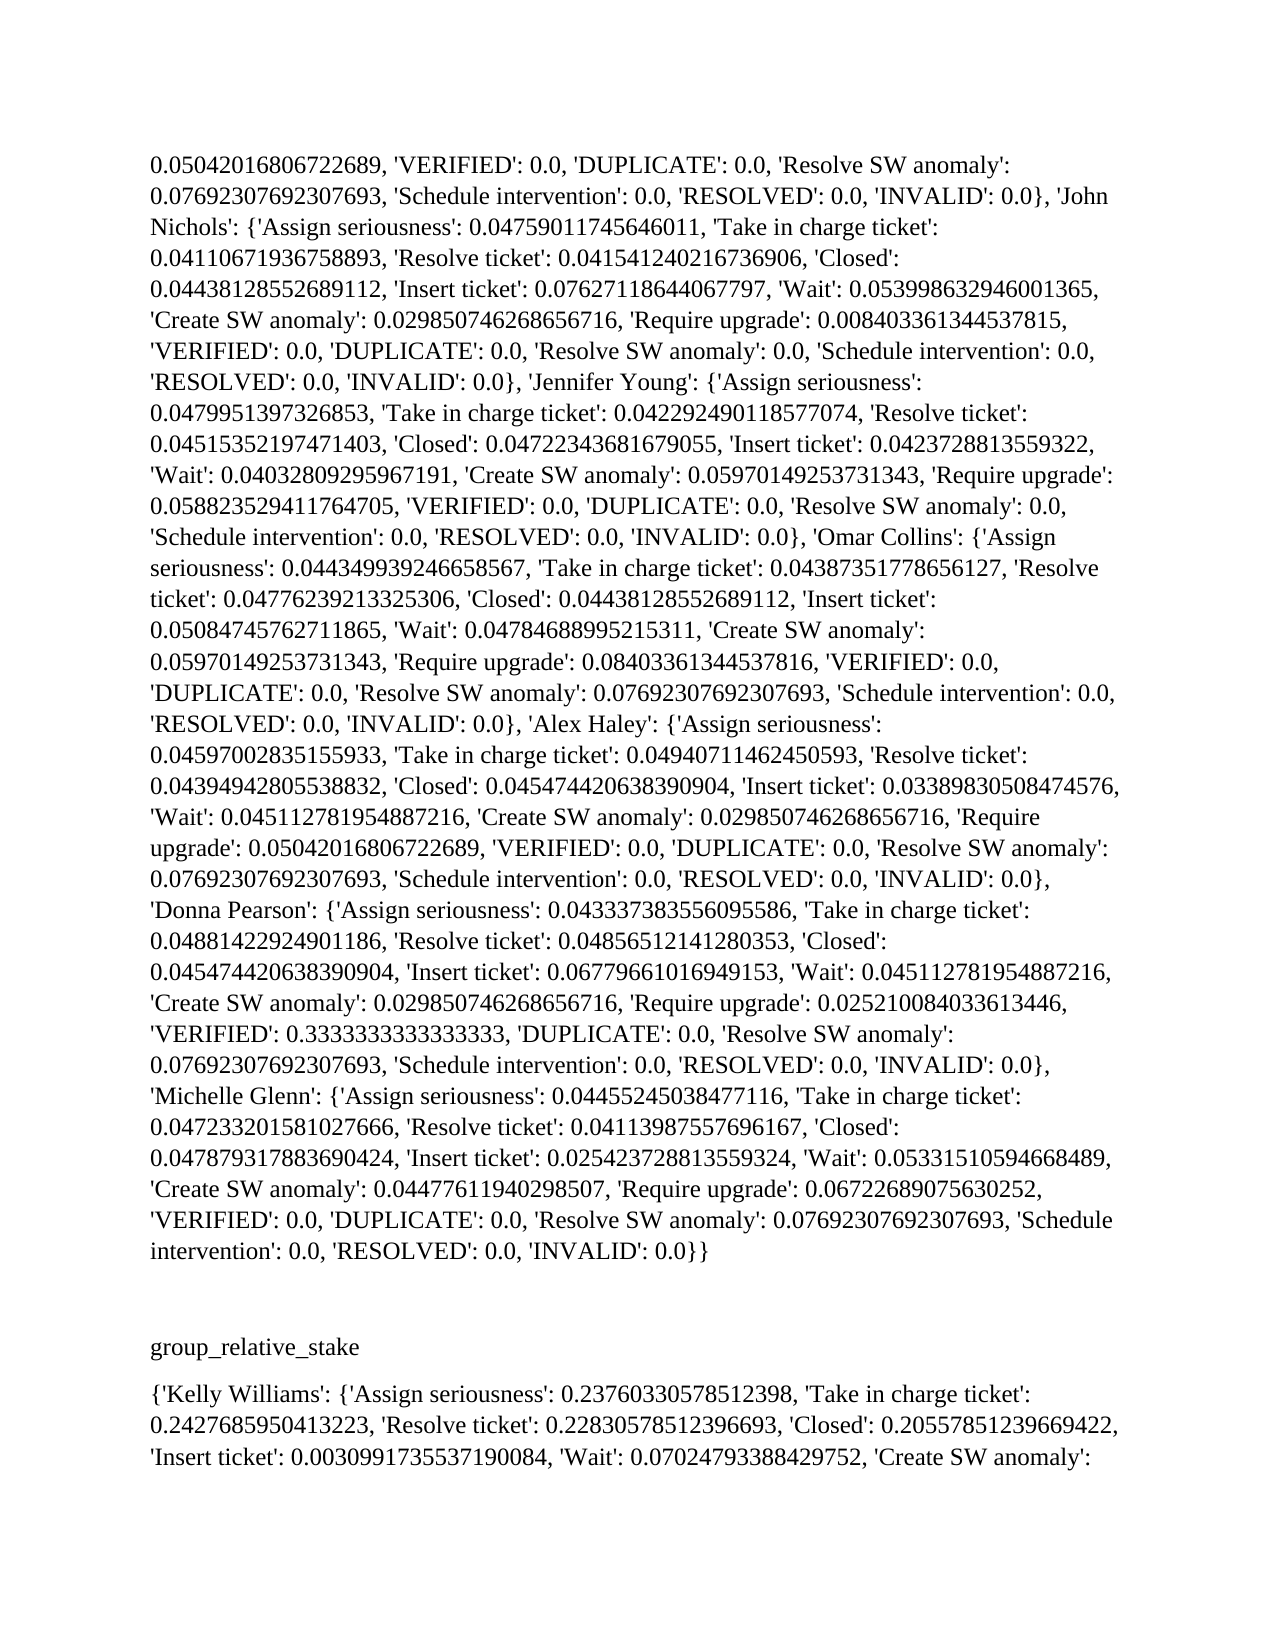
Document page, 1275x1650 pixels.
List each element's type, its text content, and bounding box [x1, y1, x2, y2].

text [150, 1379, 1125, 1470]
text group_relative_stake [150, 1332, 1125, 1361]
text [150, 150, 1125, 1265]
